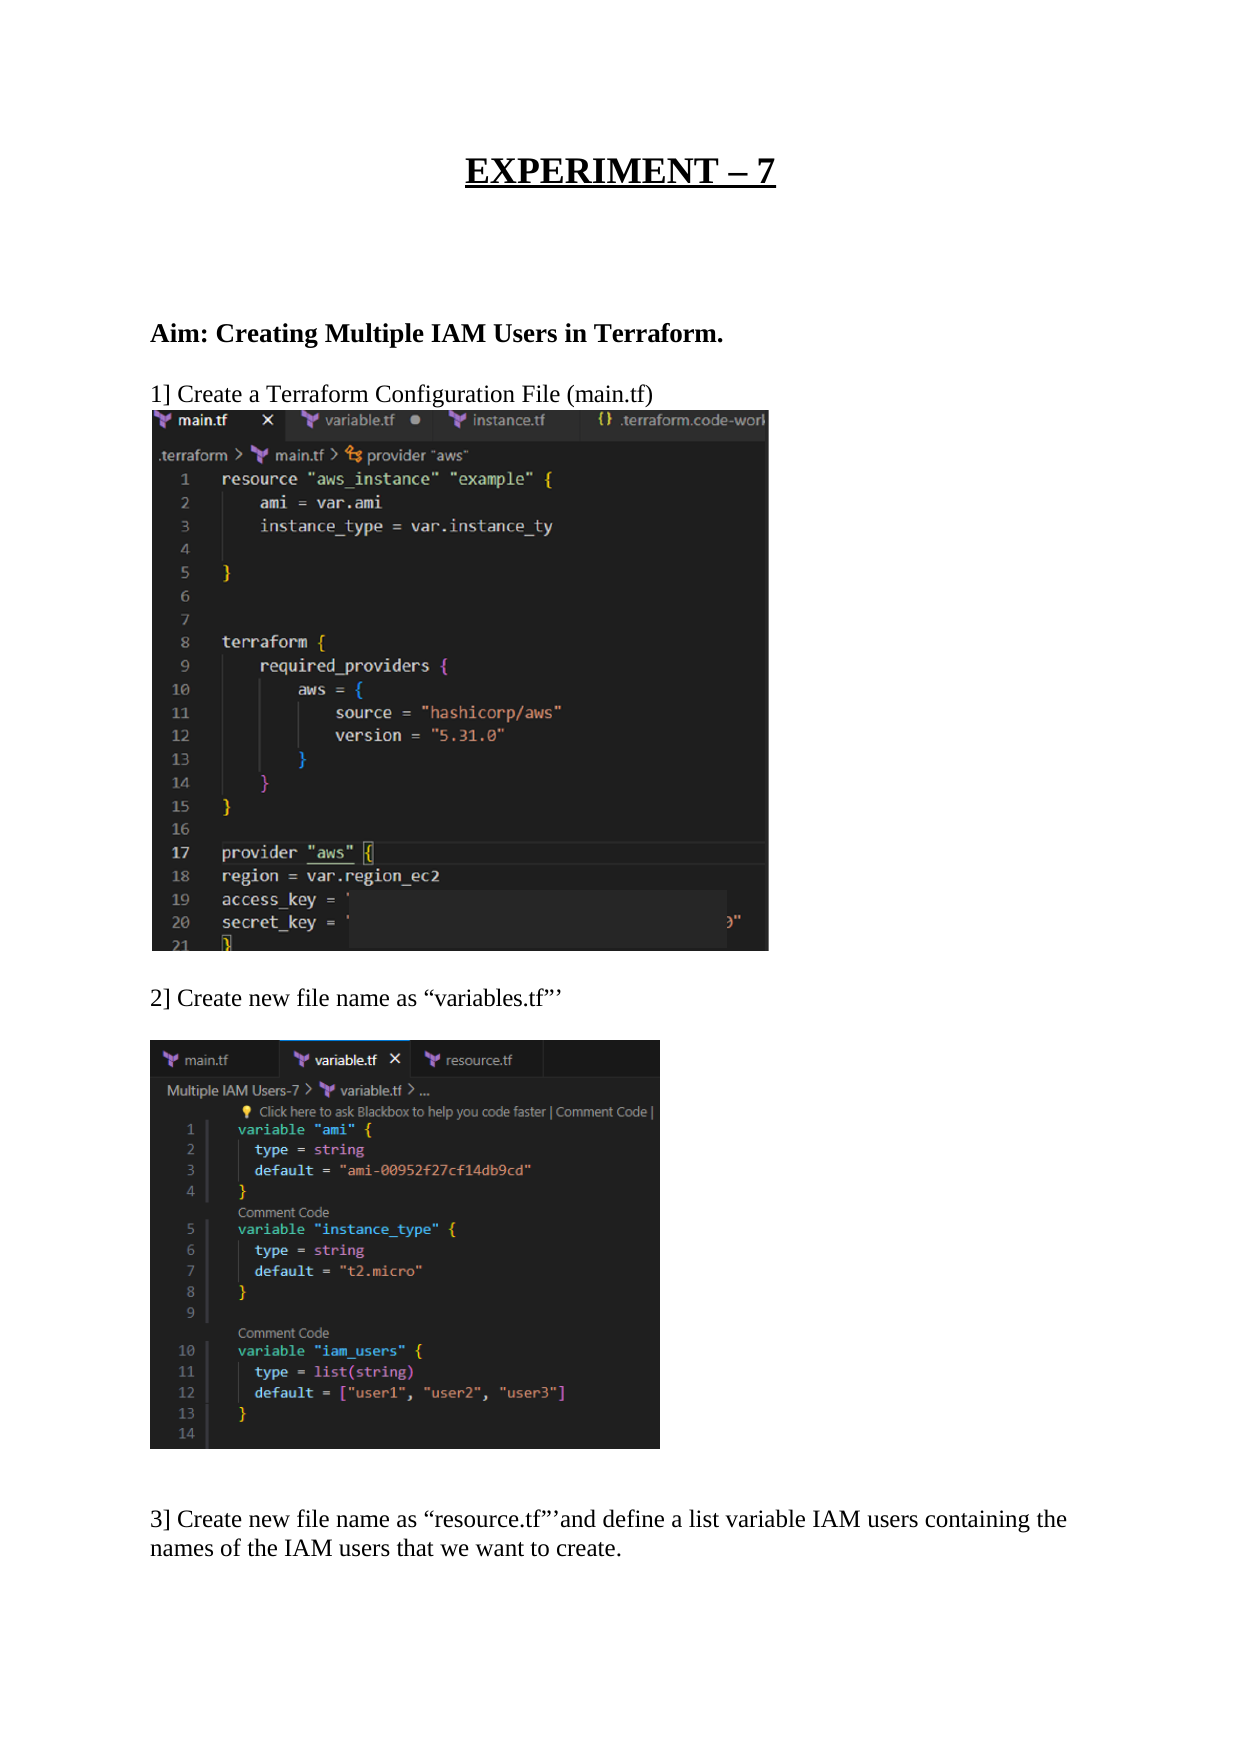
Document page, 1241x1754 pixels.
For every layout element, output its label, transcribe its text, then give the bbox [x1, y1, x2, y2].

list Create a Terraform Configuration File (main.tf) [150, 379, 1219, 408]
picture [150, 1040, 660, 1449]
picture [152, 410, 769, 951]
subtitle EXPERIMENT – 7 [93, 148, 1148, 191]
subtitle Aim: Creating Multiple IAM Users in Terraform. [150, 317, 1219, 348]
list Create new file name as “resource.tf”’and define a list variable IAM users containing the names of the IAM users that we want to create. [150, 1504, 1067, 1562]
list Create new file name as “variables.tf”’ [150, 983, 1219, 1012]
